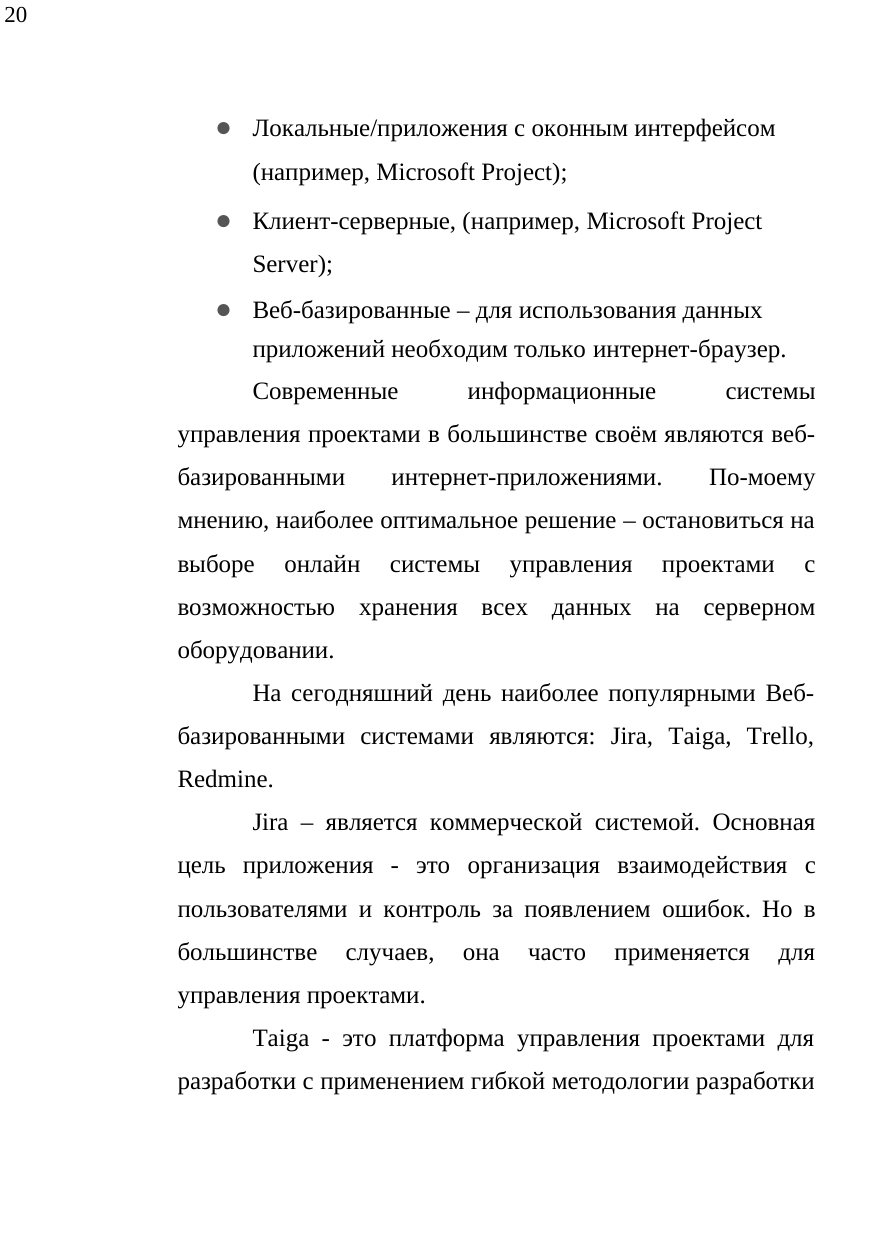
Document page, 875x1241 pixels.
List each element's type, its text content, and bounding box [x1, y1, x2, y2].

text Jira – является коммерческой системой. Основная цель приложения - это организация взаимодействия с пользователями и контроль за появлением ошибок. Но в большинстве случаев, она часто применяется для управления проектами. [177, 807, 816, 1009]
list Клиент-серверные, (например, Microsoft Project Server); [215, 203, 796, 278]
list Локальные/приложения с оконным интерфейсом (например, Microsoft Project); [215, 110, 796, 185]
list Веб-базированные – для использования данных приложений необходим только интернет-браузер. [215, 292, 815, 363]
text На сегодняшний день наиболее популярными Веб-базированными системами являются: Jira, Taiga, Trello, Redmine. [177, 678, 815, 793]
text Современные информационные системы управления проектами в большинстве своём являются веб-базированными интернет-приложениями. По-моему мнению, наиболее оптимальное решение – остановиться на выборе онлайн системы управления проектами с возможностью хранения всех данных на серверном оборудовании. [177, 376, 816, 664]
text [177, 1023, 815, 1095]
